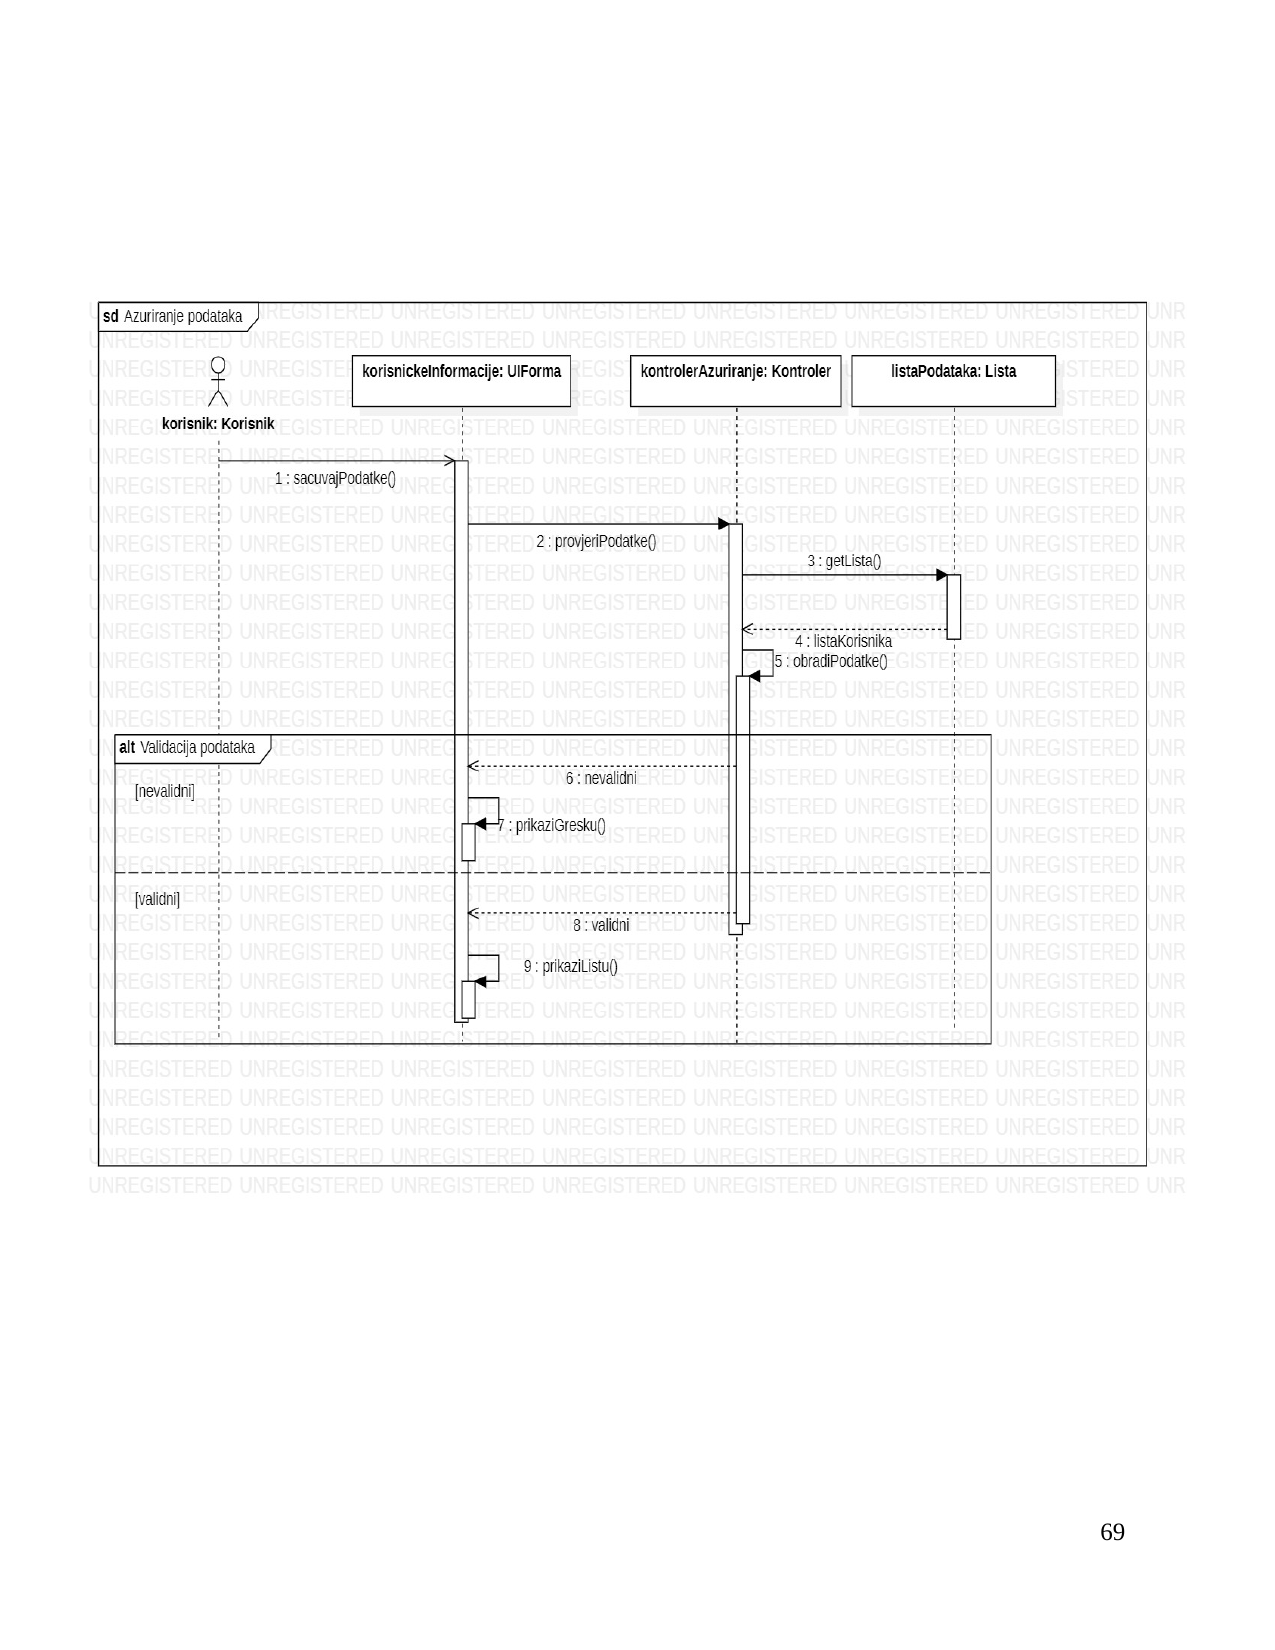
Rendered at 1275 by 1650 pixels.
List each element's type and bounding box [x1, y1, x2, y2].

picture [88, 289, 1187, 1218]
